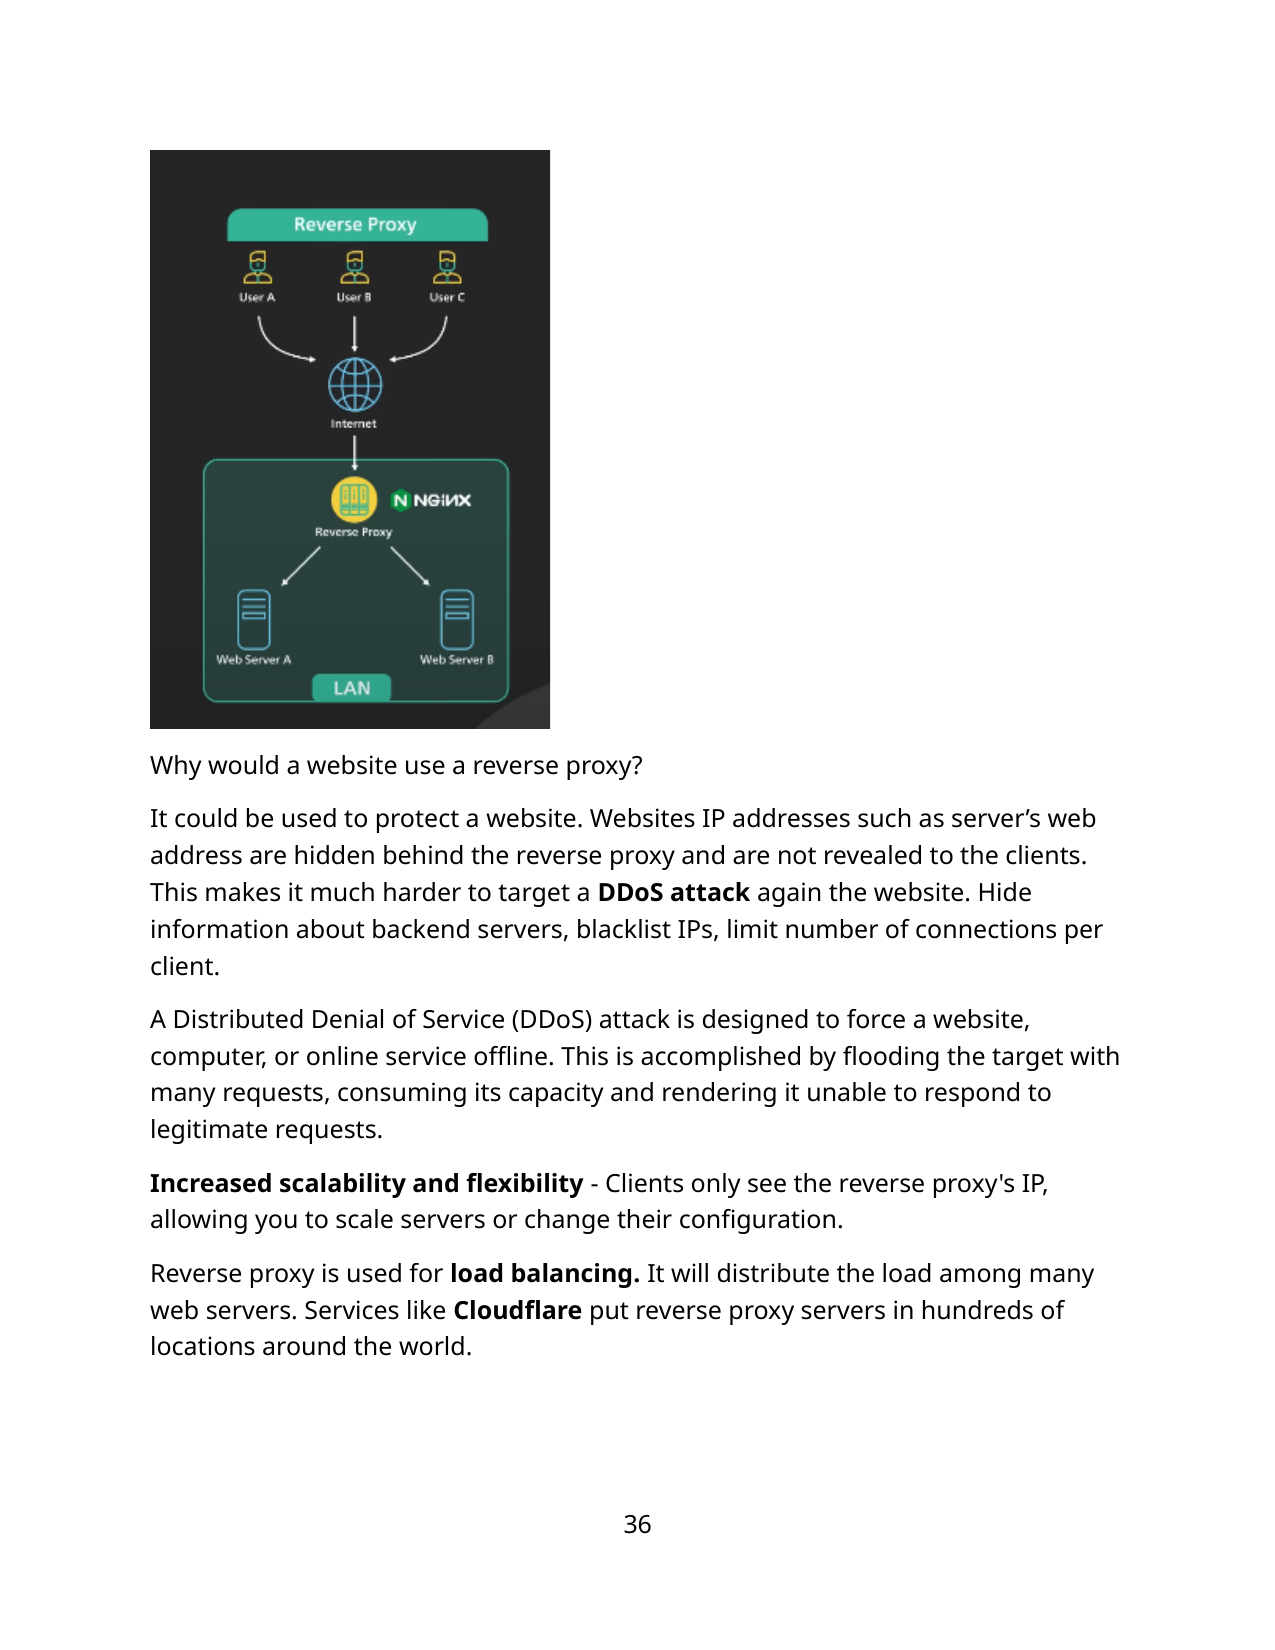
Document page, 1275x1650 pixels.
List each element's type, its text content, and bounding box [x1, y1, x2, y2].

text Reverse proxy is used for load balancing. It will distribute the load among many web servers. Services like Cloudflare put reverse proxy servers in hundreds of locations around the world. [150, 1256, 1125, 1363]
text It could be used to protect a website. Websites IP addresses such as server’s web address are hidden behind the reverse proxy and are not revealed to the clients. This makes it much harder to target a DDoS attack again the website. Hide information about backend servers, blacklist IPs, limit number of connections per client. [150, 801, 1125, 982]
text Why would a website use a reverse proxy? [150, 748, 1125, 782]
text A Distributed Denial of Service (DDoS) attack is designed to force a website, computer, or online service offline. This is accomplished by flooding the target with many requests, consuming its capacity and rendering it unable to respond to legitimate requests. [150, 1002, 1125, 1146]
text Increased scalability and flexibility - Clients only see the reverse proxy's IP, allowing you to scale servers or change their configuration. [150, 1165, 1125, 1236]
picture [150, 150, 550, 729]
